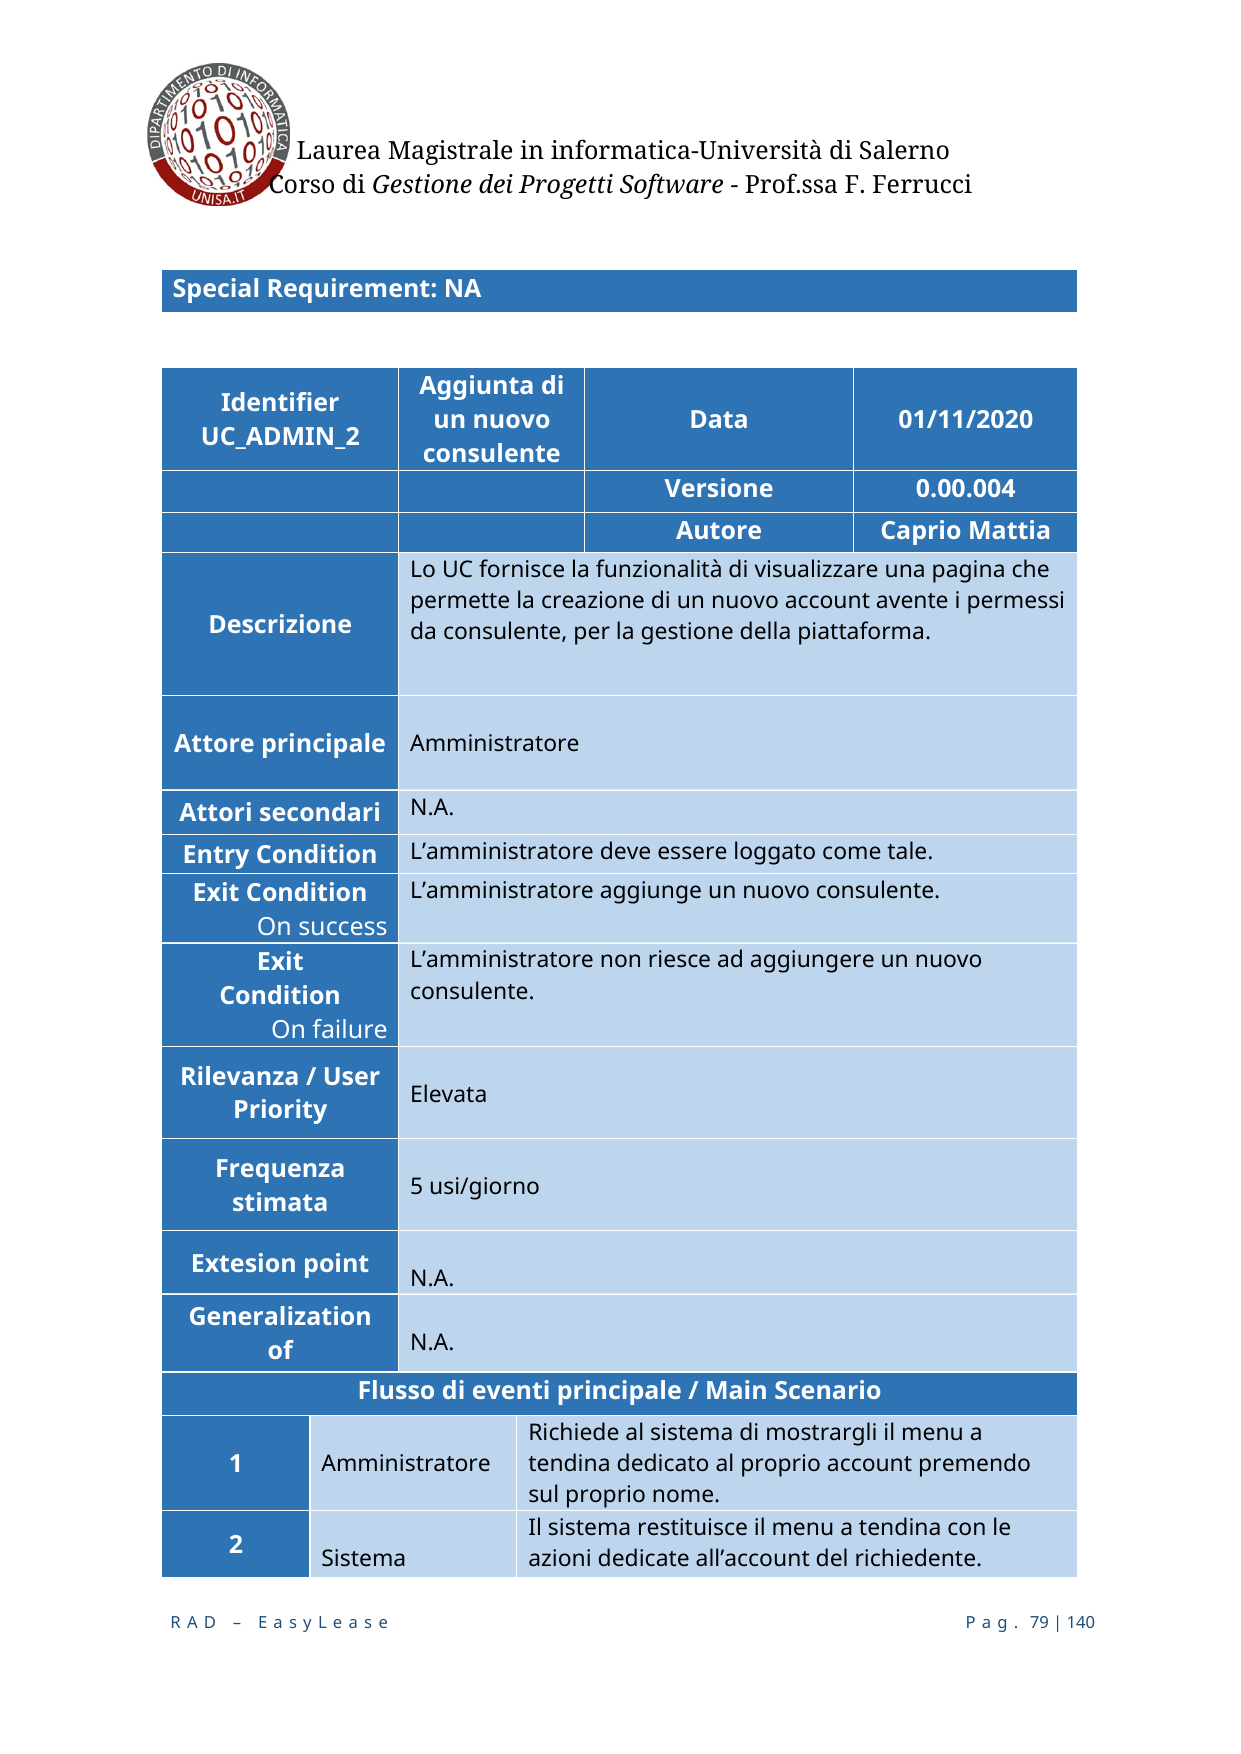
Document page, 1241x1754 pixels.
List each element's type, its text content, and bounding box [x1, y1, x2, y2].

table_cell Attore principale [162, 696, 398, 789]
table_cell Amministratore [399, 696, 1077, 789]
table_cell Special Requirement: NA [162, 270, 1077, 312]
table_cell Exit Condition On failure [162, 944, 398, 1046]
table_cell 5 usi/giorno [399, 1139, 1077, 1230]
table_cell [399, 471, 584, 512]
table_cell Frequenza stimata [162, 1139, 398, 1230]
table_header Aggiunta di un nuovo consulente [399, 368, 584, 470]
table_cell Flusso di eventi principale / Main Scenario [162, 1373, 1077, 1415]
table_header 01/11/2020 [854, 368, 1077, 470]
table_cell L’amministratore aggiunge un nuovo consulente. [399, 874, 1077, 942]
table_cell 0.00.004 [854, 471, 1077, 512]
table_cell Rilevanza / User Priority [162, 1047, 398, 1138]
table_cell [162, 513, 398, 552]
table_cell L’amministratore deve essere loggato come tale. [399, 835, 1077, 873]
table_cell Descrizione [162, 553, 398, 695]
table_header Data [585, 368, 853, 470]
table_cell Entry Condition [162, 835, 398, 873]
table_cell 2 [162, 1511, 309, 1577]
table_header Identifier UC_ADMIN_2 [162, 368, 398, 470]
table_cell Sistema [311, 1511, 516, 1577]
table_cell [399, 513, 584, 552]
table_cell Autore [585, 513, 853, 552]
table_cell Versione [585, 471, 853, 512]
table_cell Richiede al sistema di mostrargli il menu a tendina dedicato al proprio account premendo sul proprio nome. [517, 1416, 1077, 1510]
table_cell L’amministratore non riesce ad aggiungere un nuovo consulente. [399, 944, 1077, 1046]
table_cell Attori secondari [162, 791, 398, 834]
table_cell Exit Condition On success [162, 874, 398, 942]
table_cell Caprio Mattia [854, 513, 1077, 552]
table_cell Amministratore [311, 1416, 516, 1510]
table_cell [162, 471, 398, 512]
table_cell N.A. [399, 791, 1077, 834]
table_cell N.A. [399, 1295, 1077, 1371]
table_cell 1 [162, 1416, 309, 1510]
table_cell N.A. [399, 1231, 1077, 1293]
table_cell Lo UC fornisce la funzionalità di visualizzare una pagina che permette la creazione di un nuovo account avente i permessi da consulente, per la gestione della piattaforma. [399, 553, 1077, 695]
table_cell Elevata [399, 1047, 1077, 1138]
table_cell Extesion point [162, 1231, 398, 1293]
table_cell Generalization of [162, 1295, 398, 1371]
table_cell Il sistema restituisce il menu a tendina con le azioni dedicate all’account del richiedente. [517, 1511, 1077, 1577]
picture [147, 63, 290, 206]
